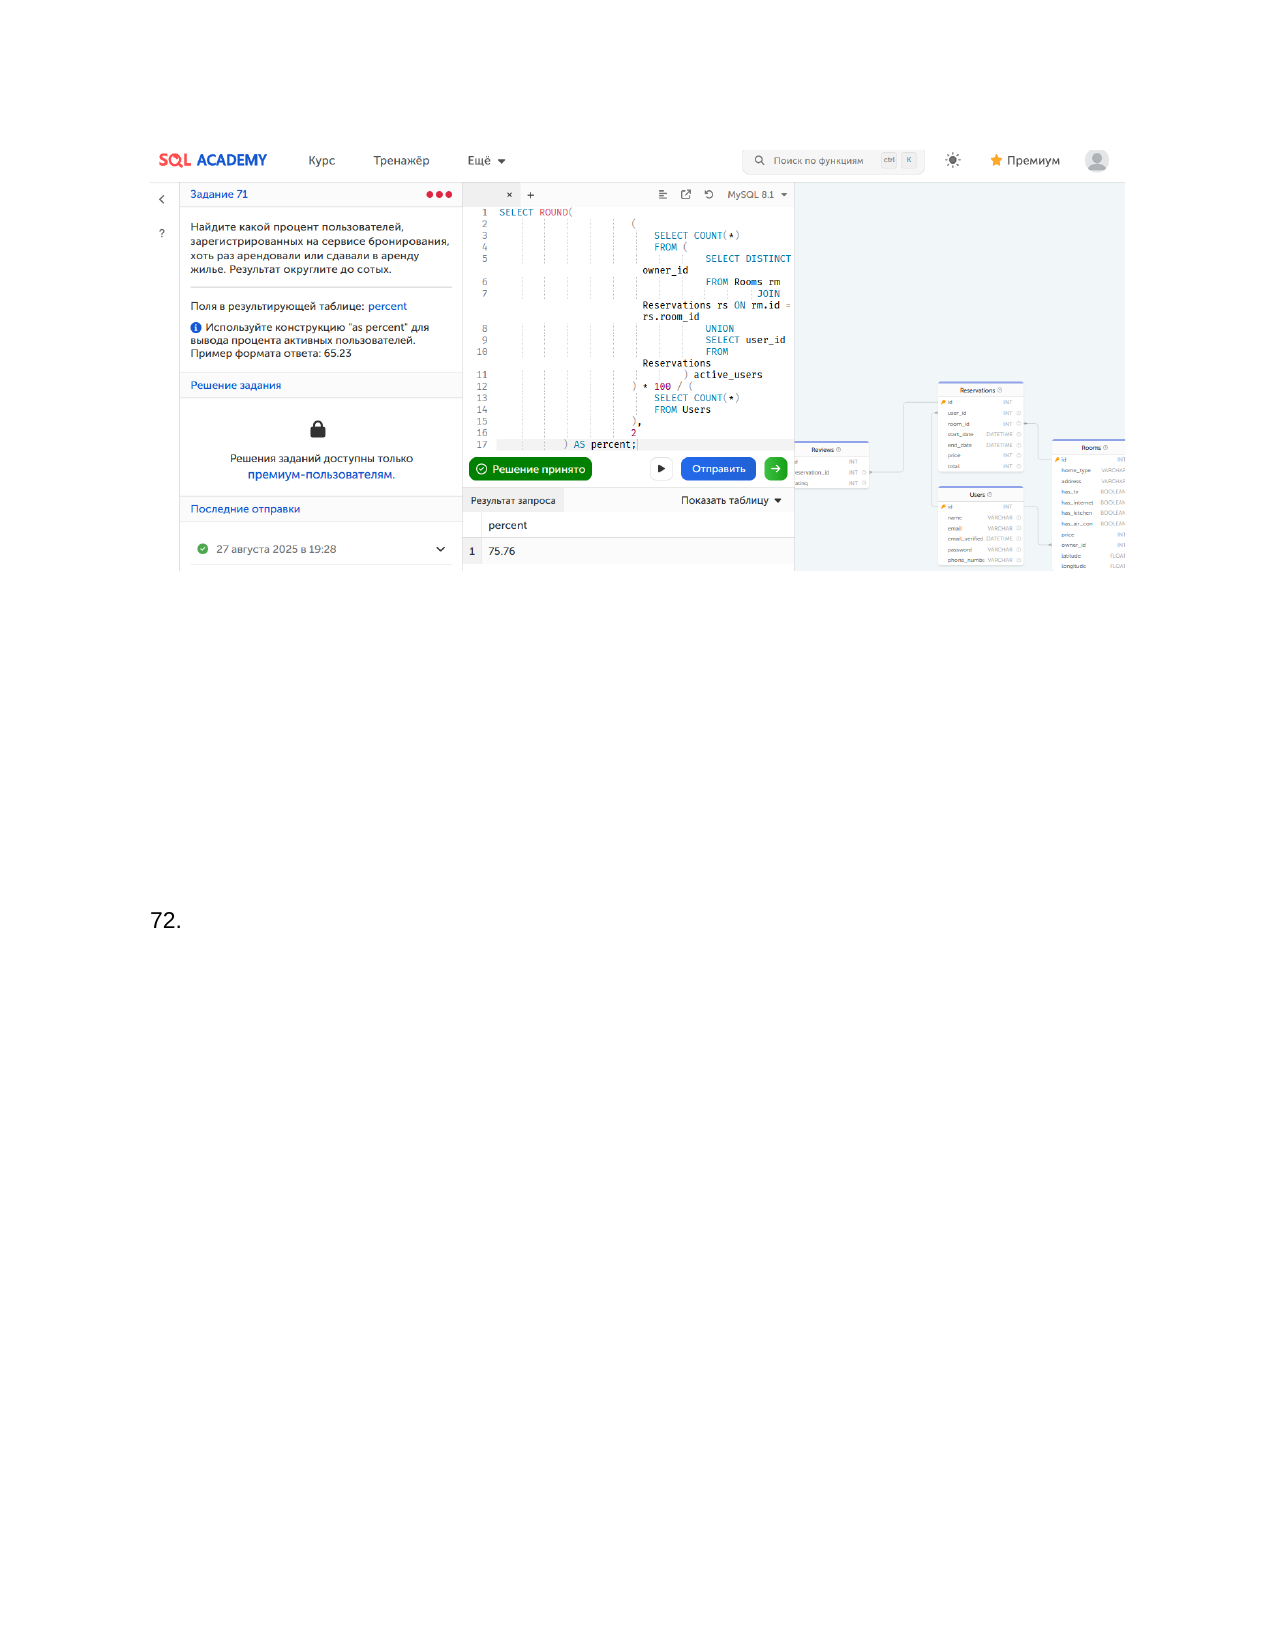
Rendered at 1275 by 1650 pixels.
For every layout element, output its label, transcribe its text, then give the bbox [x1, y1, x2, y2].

picture [150, 150, 1125, 571]
text 72. [150, 907, 1125, 933]
